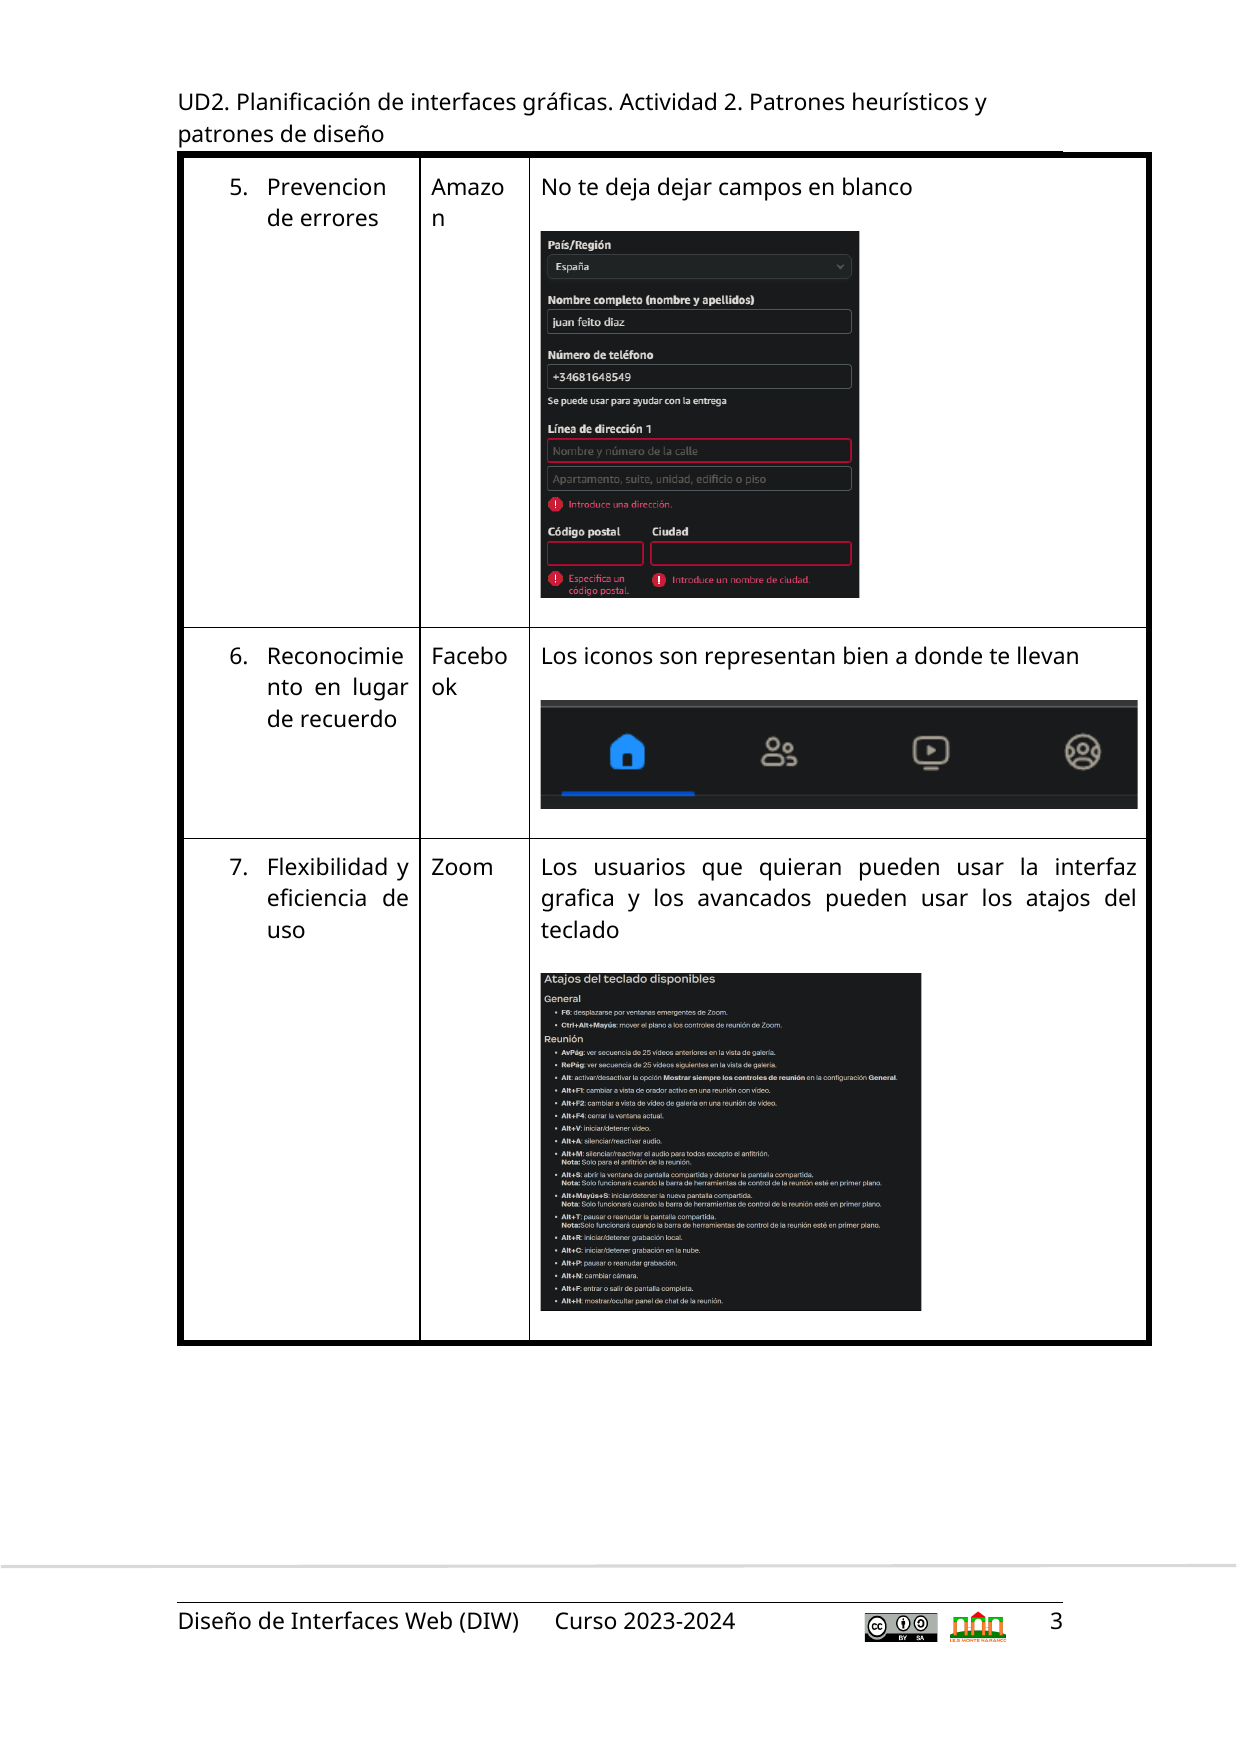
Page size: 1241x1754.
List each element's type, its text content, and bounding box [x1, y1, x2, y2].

table_cell Los iconos son representan bien a donde te llevan [530, 628, 1146, 837]
table_header No te deja dejar campos en blanco [530, 158, 1146, 627]
picture [540, 700, 1138, 809]
table_header Prevencion de errores [184, 158, 419, 627]
table_header Amazon [421, 158, 529, 627]
table_cell Los usuarios que quieran pueden usar la interfaz grafica y los avancados pueden usar los atajos del teclado [530, 839, 1146, 1339]
picture [540, 231, 860, 598]
table_cell Facebook [421, 628, 529, 837]
table_cell Zoom [421, 839, 529, 1339]
table_cell Flexibilidad y eficiencia de uso [184, 839, 419, 1339]
picture [864, 1613, 938, 1642]
picture [950, 1611, 1007, 1645]
table_cell Reconocimiento en lugar de recuerdo [184, 628, 419, 837]
picture [540, 973, 922, 1311]
